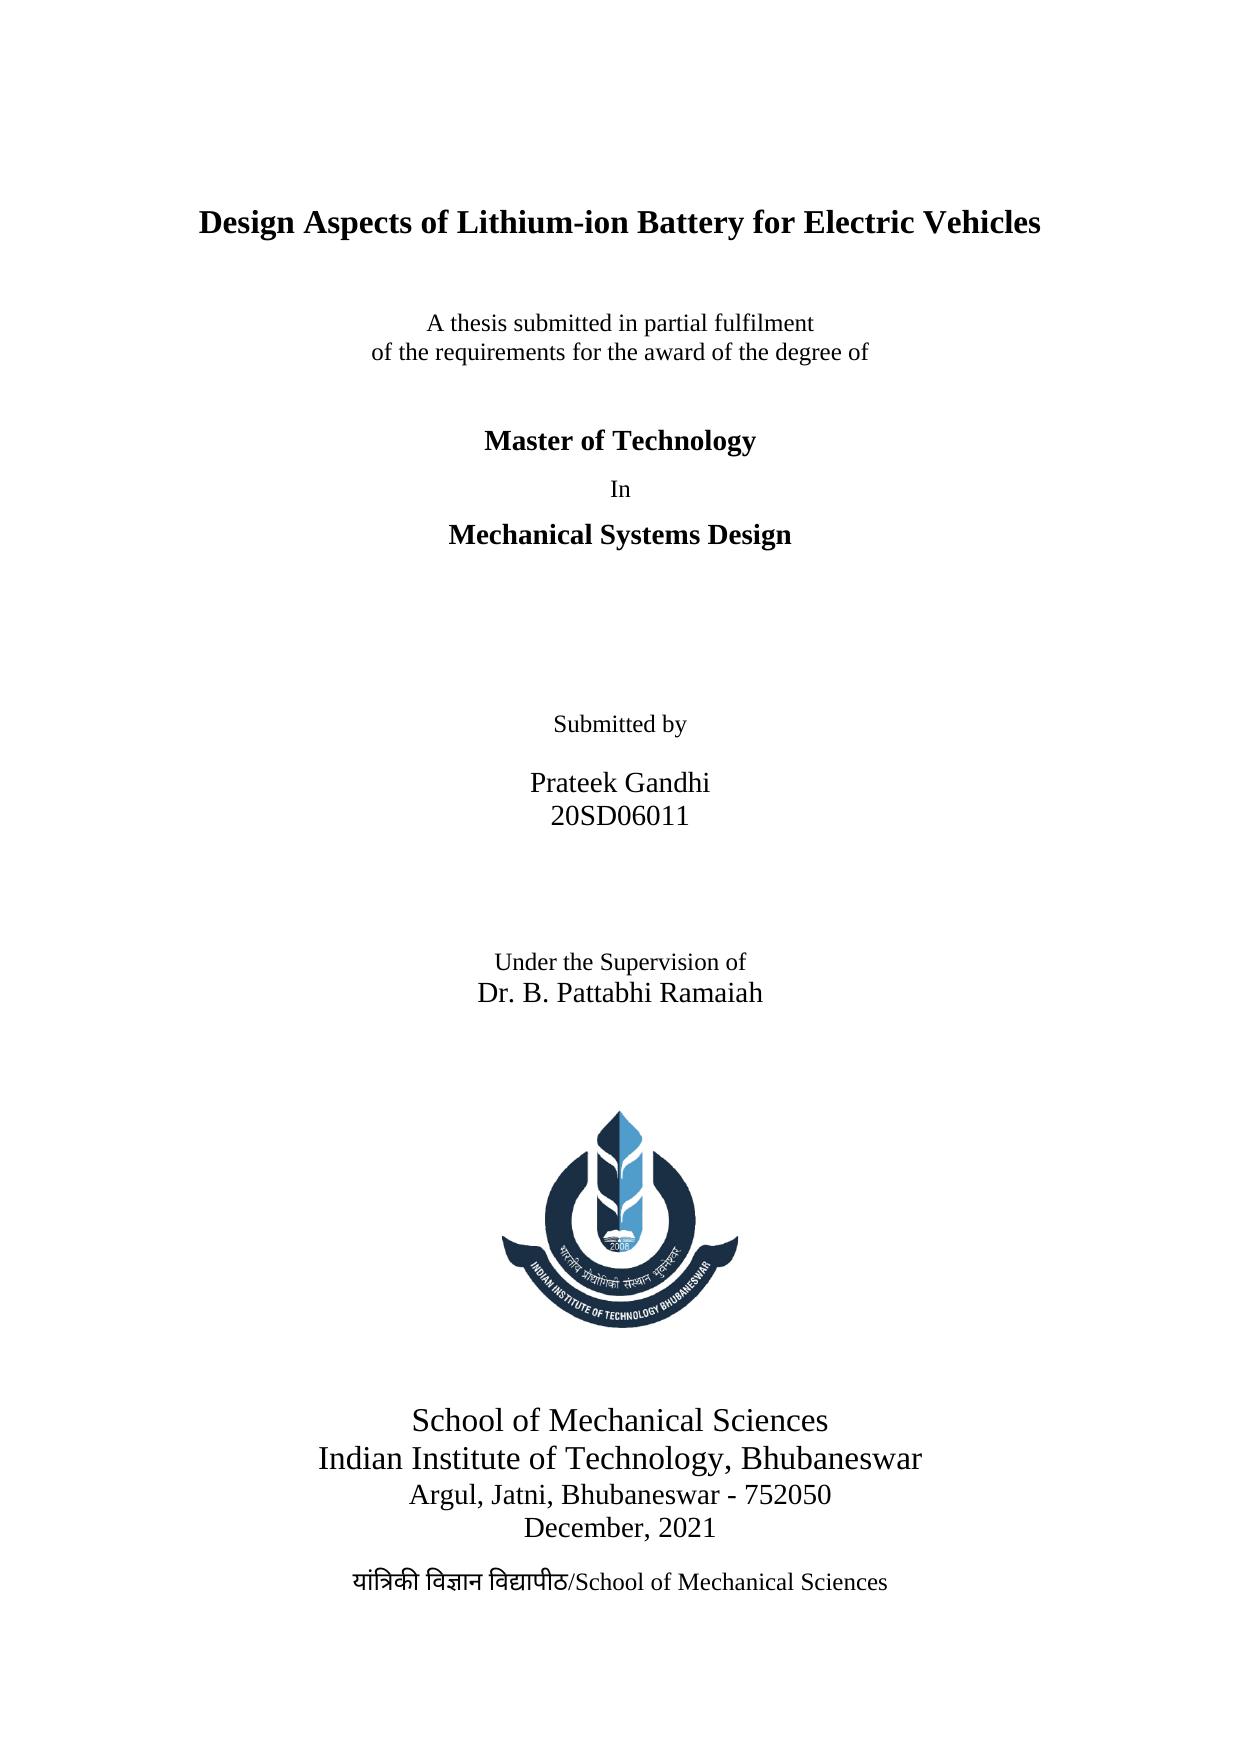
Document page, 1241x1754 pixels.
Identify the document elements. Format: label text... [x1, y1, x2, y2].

text Dr. B. Pattabhi Ramaiah [150, 976, 1090, 1009]
text Master of Technology [150, 423, 1090, 457]
text Mechanical Systems Design [150, 517, 1090, 551]
text In [150, 474, 1090, 503]
text Argul, Jatni, Bhubaneswar - 752050 [150, 1477, 1090, 1511]
text School of Mechanical Sciences [150, 1400, 1090, 1439]
text Under the Supervision of [150, 947, 1090, 976]
text December, 2021 [150, 1511, 1090, 1544]
text Design Aspects of Lithium-ion Battery for Electric Vehicles [150, 203, 1090, 241]
text Indian Institute of Technology, Bhubaneswar [150, 1439, 1090, 1477]
text of the requirements for the award of the degree of [150, 337, 1090, 366]
text Prateek Gandhi [150, 765, 1090, 798]
picture [502, 1109, 739, 1328]
text 20SD06011 [150, 798, 1090, 832]
text यांत्रिकी विज्ञान विद्यापीठ/School of Mechanical Sciences [150, 1563, 1090, 1597]
text Submitted by [150, 709, 1090, 737]
text A thesis submitted in partial fulfilment [150, 308, 1090, 337]
